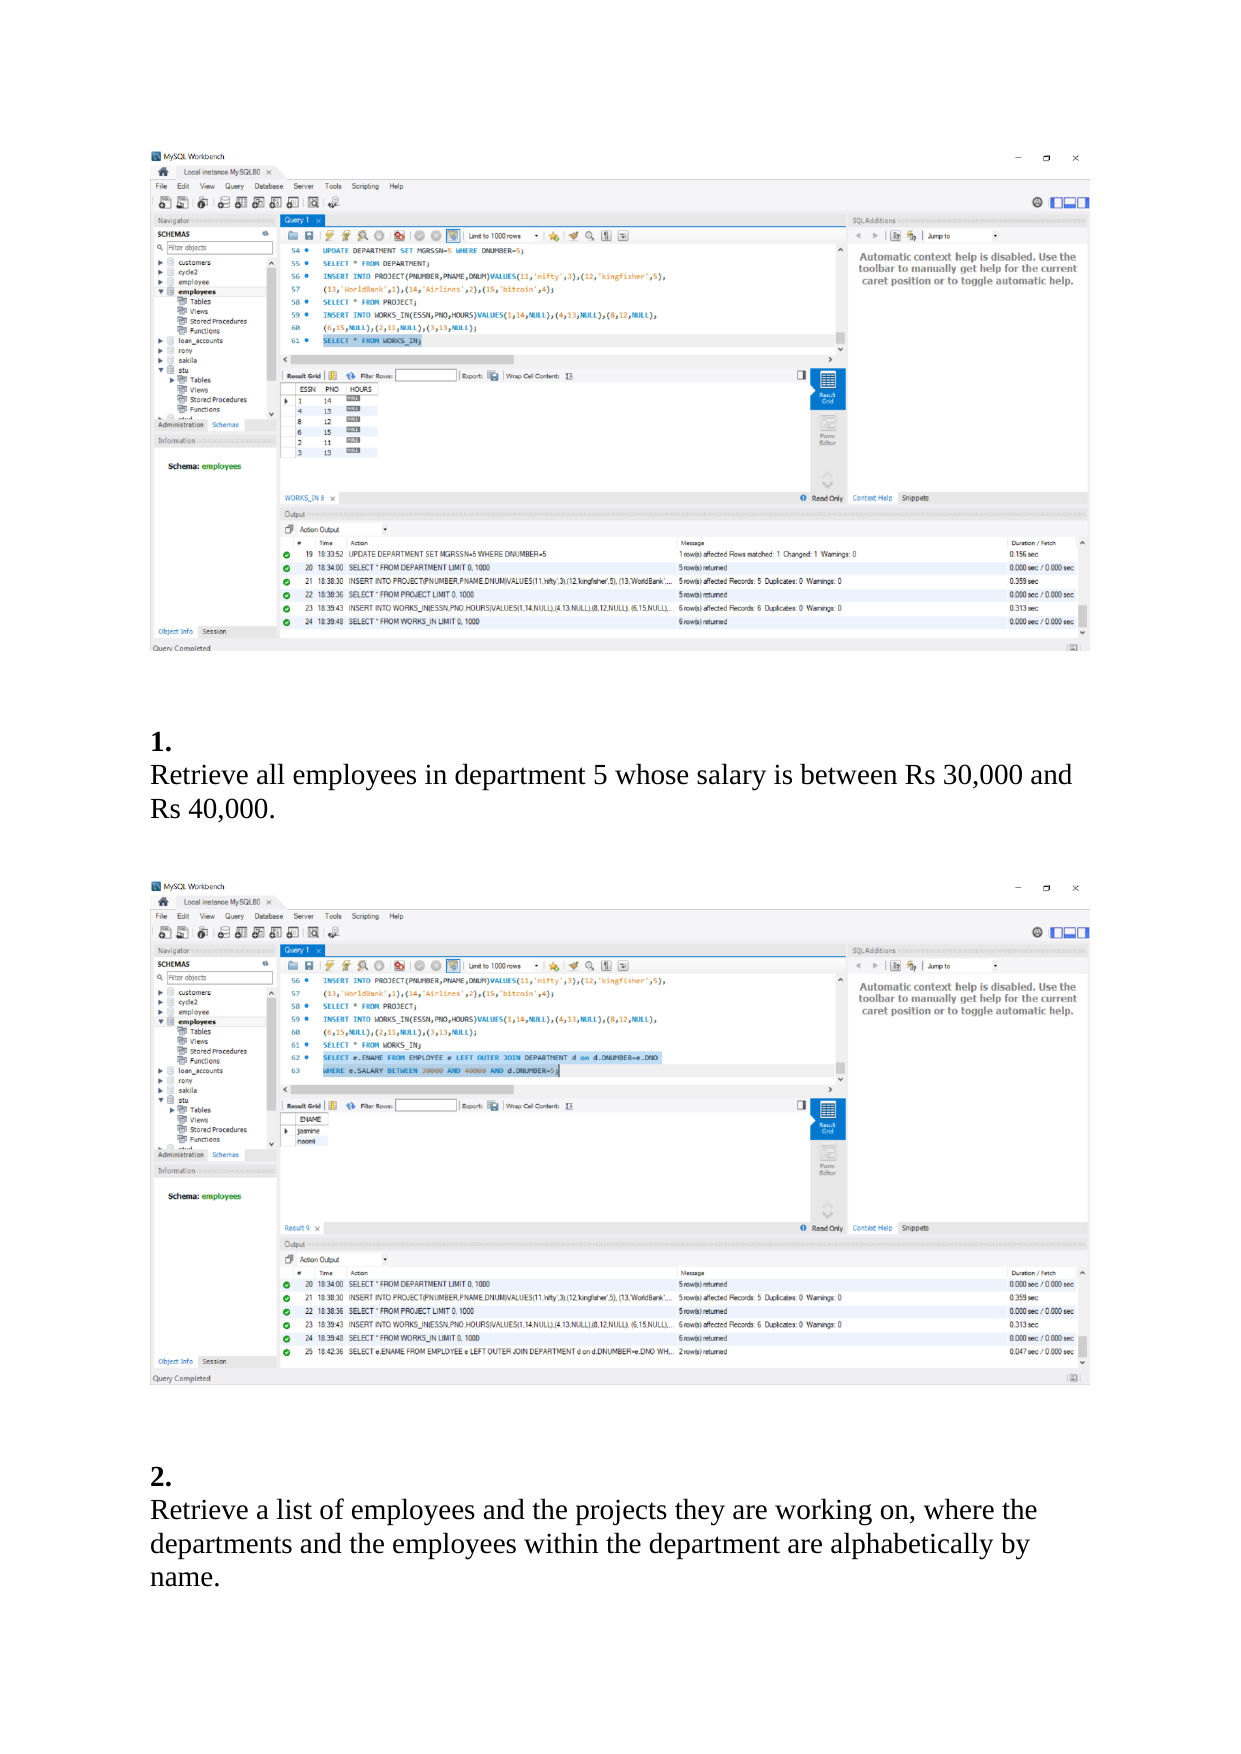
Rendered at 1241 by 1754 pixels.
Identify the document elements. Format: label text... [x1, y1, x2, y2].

text Retrieve a list of employees and the projects they are working on, where the departments and the employees within the department are alphabetically by name. [150, 1492, 1090, 1593]
picture [150, 879, 1091, 1385]
picture [150, 150, 1091, 651]
text Retrieve all employees in department 5 whose salary is between Rs 30,000 and Rs 40,000. [150, 757, 1090, 824]
text 2. [150, 1459, 1090, 1492]
text 1. [150, 724, 1090, 757]
